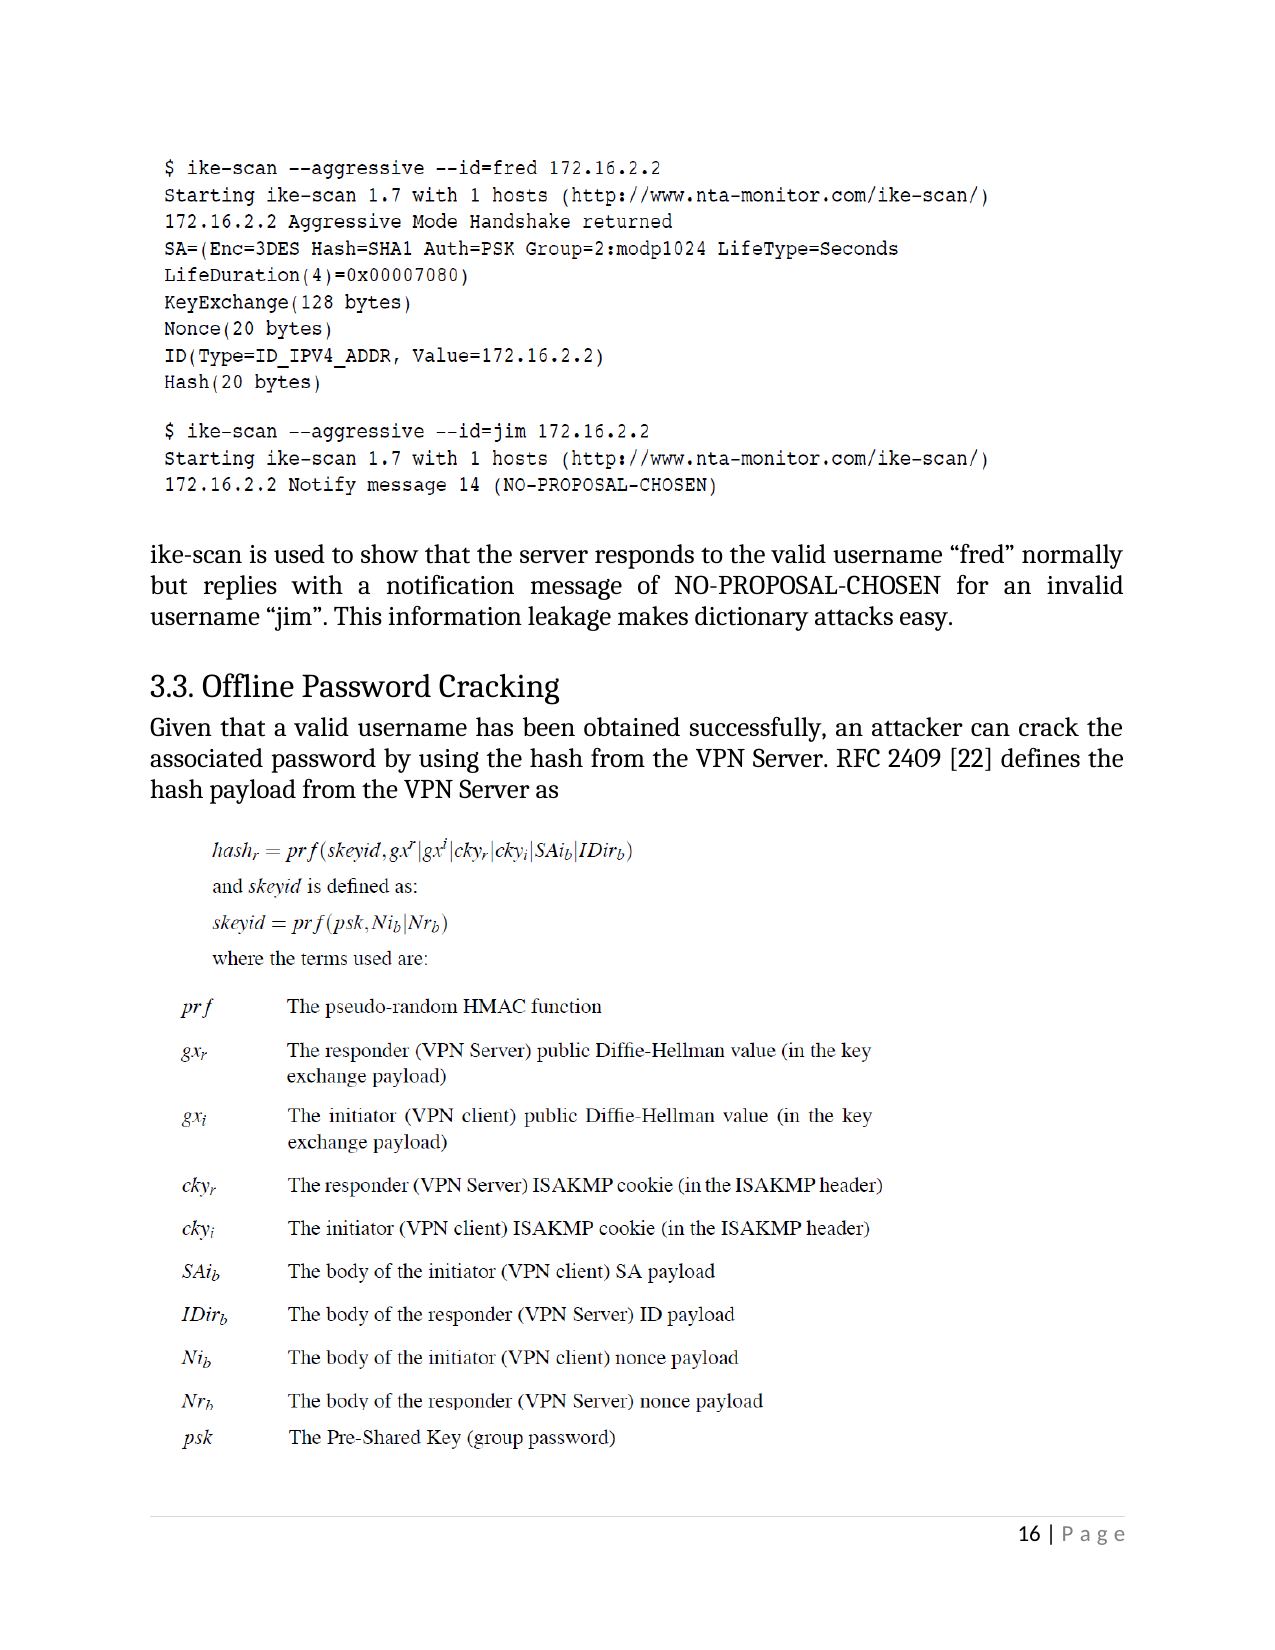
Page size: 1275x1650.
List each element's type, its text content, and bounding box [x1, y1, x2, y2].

picture [150, 150, 998, 508]
text ike-scan is used to show that the server responds to the valid username “fred” normally but replies with a notification message of NO-PROPOSAL-CHOSEN for an invalid username “jim”. This information leakage makes dictionary attacks easy. [150, 539, 1125, 632]
text Given that a valid username has been obtained successfully, an attacker can crack the associated password by using the hash from the VPN Server. RFC 2409 [22] defines the hash payload from the VPN Server as [150, 712, 1125, 805]
picture [150, 836, 938, 1491]
subtitle 3.3. Offline Password Cracking [150, 668, 1125, 706]
